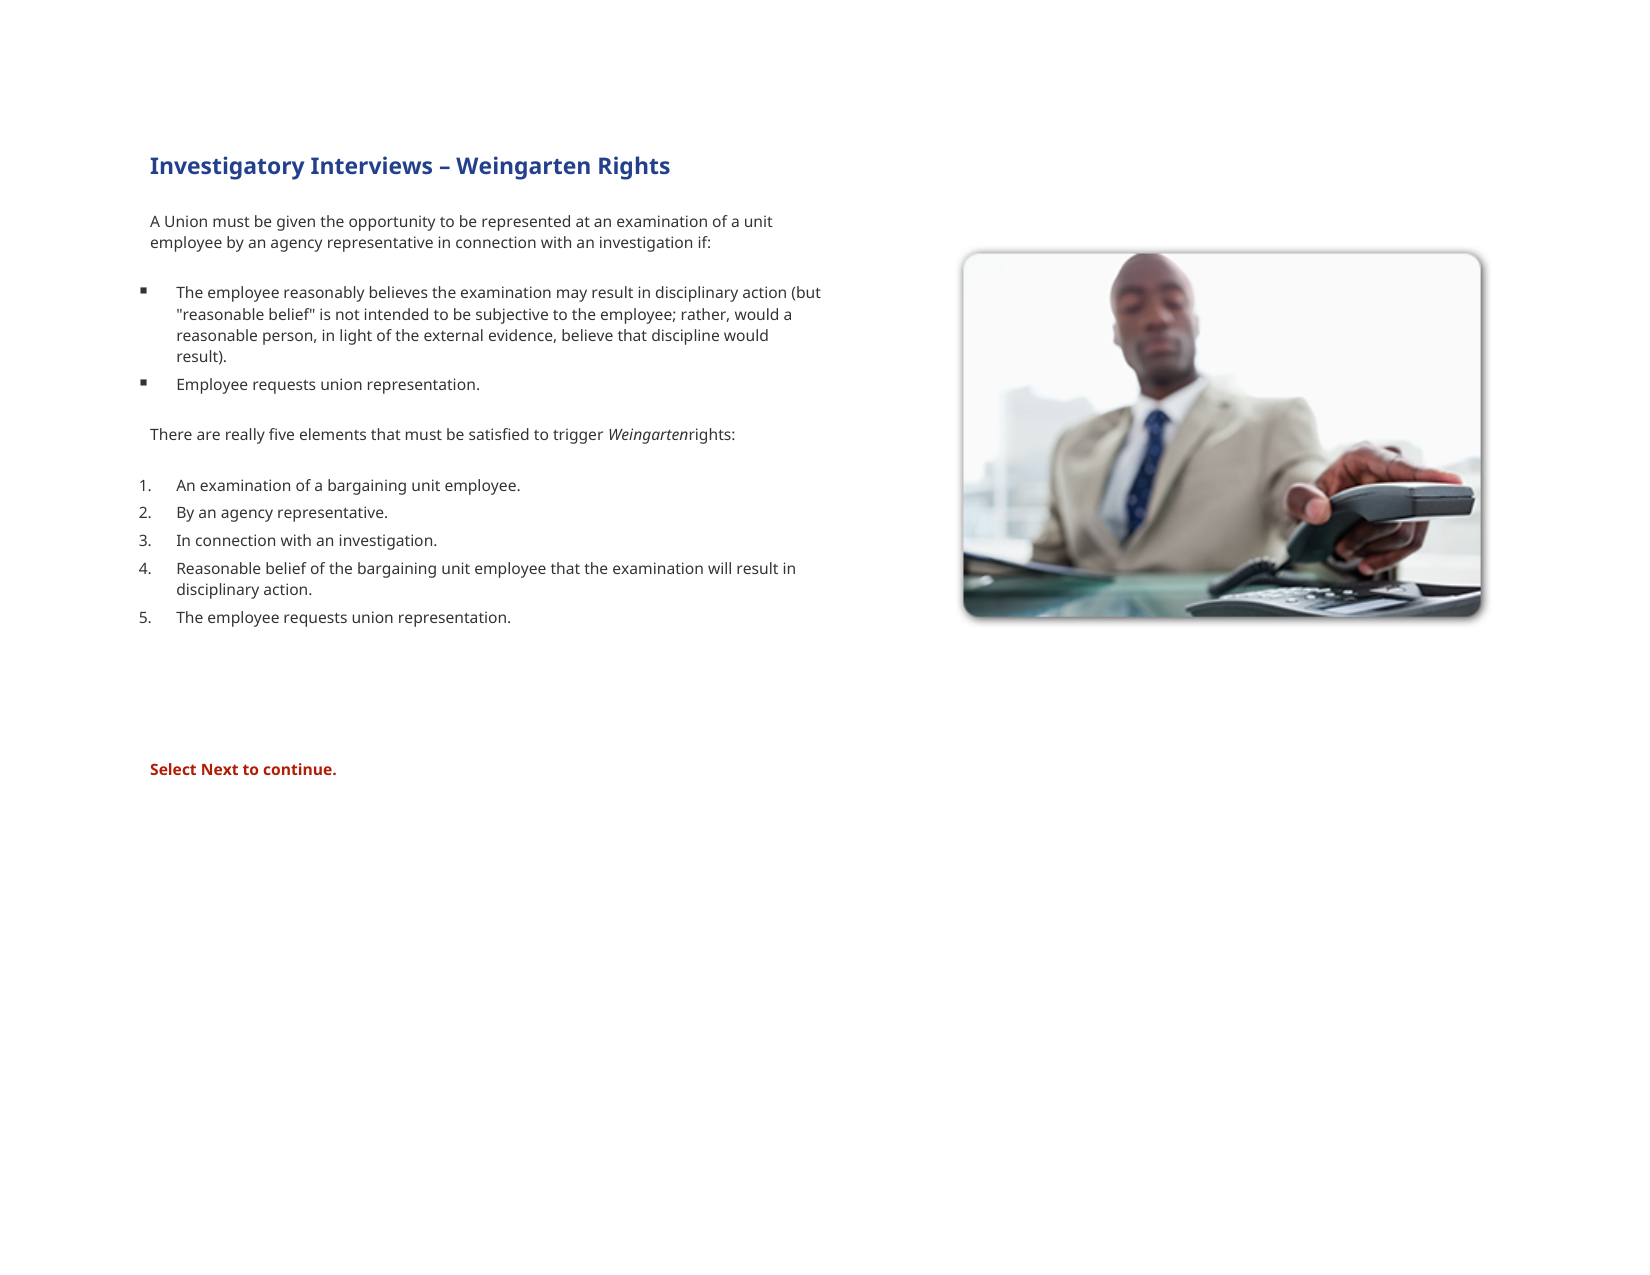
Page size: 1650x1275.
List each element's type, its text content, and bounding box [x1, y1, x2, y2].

list By an agency representative. [138, 502, 845, 523]
list Employee requests union representation. [138, 374, 845, 395]
list The employee reasonably believes the examination may result in disciplinary action (but "reasonable belief" is not intended to be subjective to the employee; rather, would a reasonable person, in light of the external evidence, believe that discipline would result). [138, 282, 845, 367]
list The employee requests union representation. [138, 607, 845, 628]
list An examination of a bargaining unit employee. [138, 474, 845, 496]
text A Union must be given the opportunity to be represented at an examination of a unit employee by an agency representative in connection with an investigation if: [150, 210, 845, 253]
list In connection with an investigation. [138, 530, 845, 551]
picture [845, 150, 1545, 675]
text Select Next to continue. [150, 758, 1500, 779]
text Investigatory Interviews – Weingarten Rights [150, 150, 845, 181]
list Reasonable belief of the bargaining unit employee that the examination will result in disciplinary action. [138, 558, 845, 600]
text There are really five elements that must be satisfied to trigger Weingartenrights: [150, 424, 845, 445]
